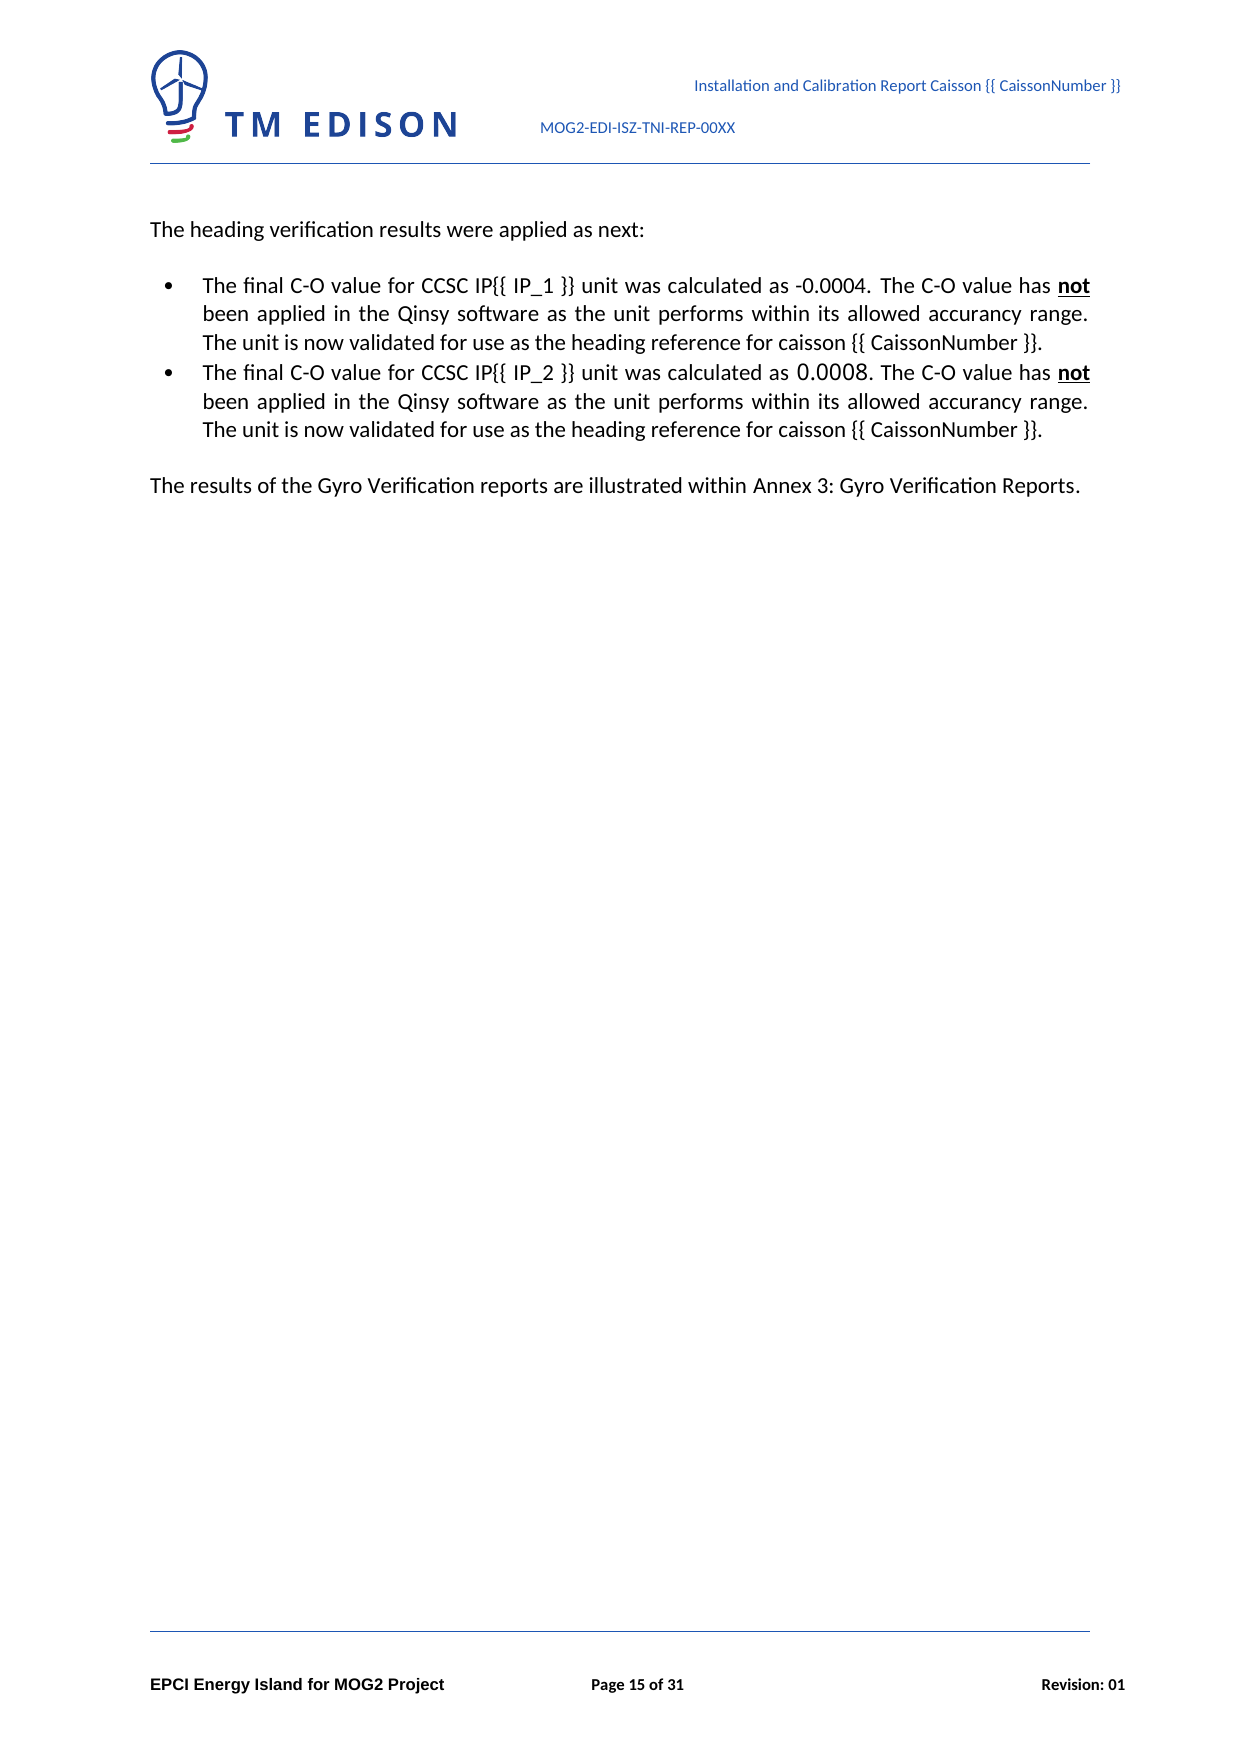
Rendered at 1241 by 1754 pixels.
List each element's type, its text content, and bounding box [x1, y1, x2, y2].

picture [151, 50, 464, 149]
list The final C-O value for CCSC IP{{ IP_2 }} unit was calculated as 0.0008. The C-O value has not been applied in the Qinsy software as the unit performs within its allowed accurancy range. The unit is now validated for use as the heading reference for caisson {{ CaissonNumber }}. [165, 356, 1090, 443]
text The heading verification results were applied as next: [150, 216, 1090, 243]
text The results of the Gyro Verification reports are illustrated within Annex 3: Gyro Verification Reports. [150, 471, 1090, 499]
list The final C-O value for CCSC IP{{ IP_1 }} unit was calculated as -0.0004. The C-O value has not been applied in the Qinsy software as the unit performs within its allowed accurancy range. The unit is now validated for use as the heading reference for caisson {{ CaissonNumber }}. [165, 272, 1090, 356]
